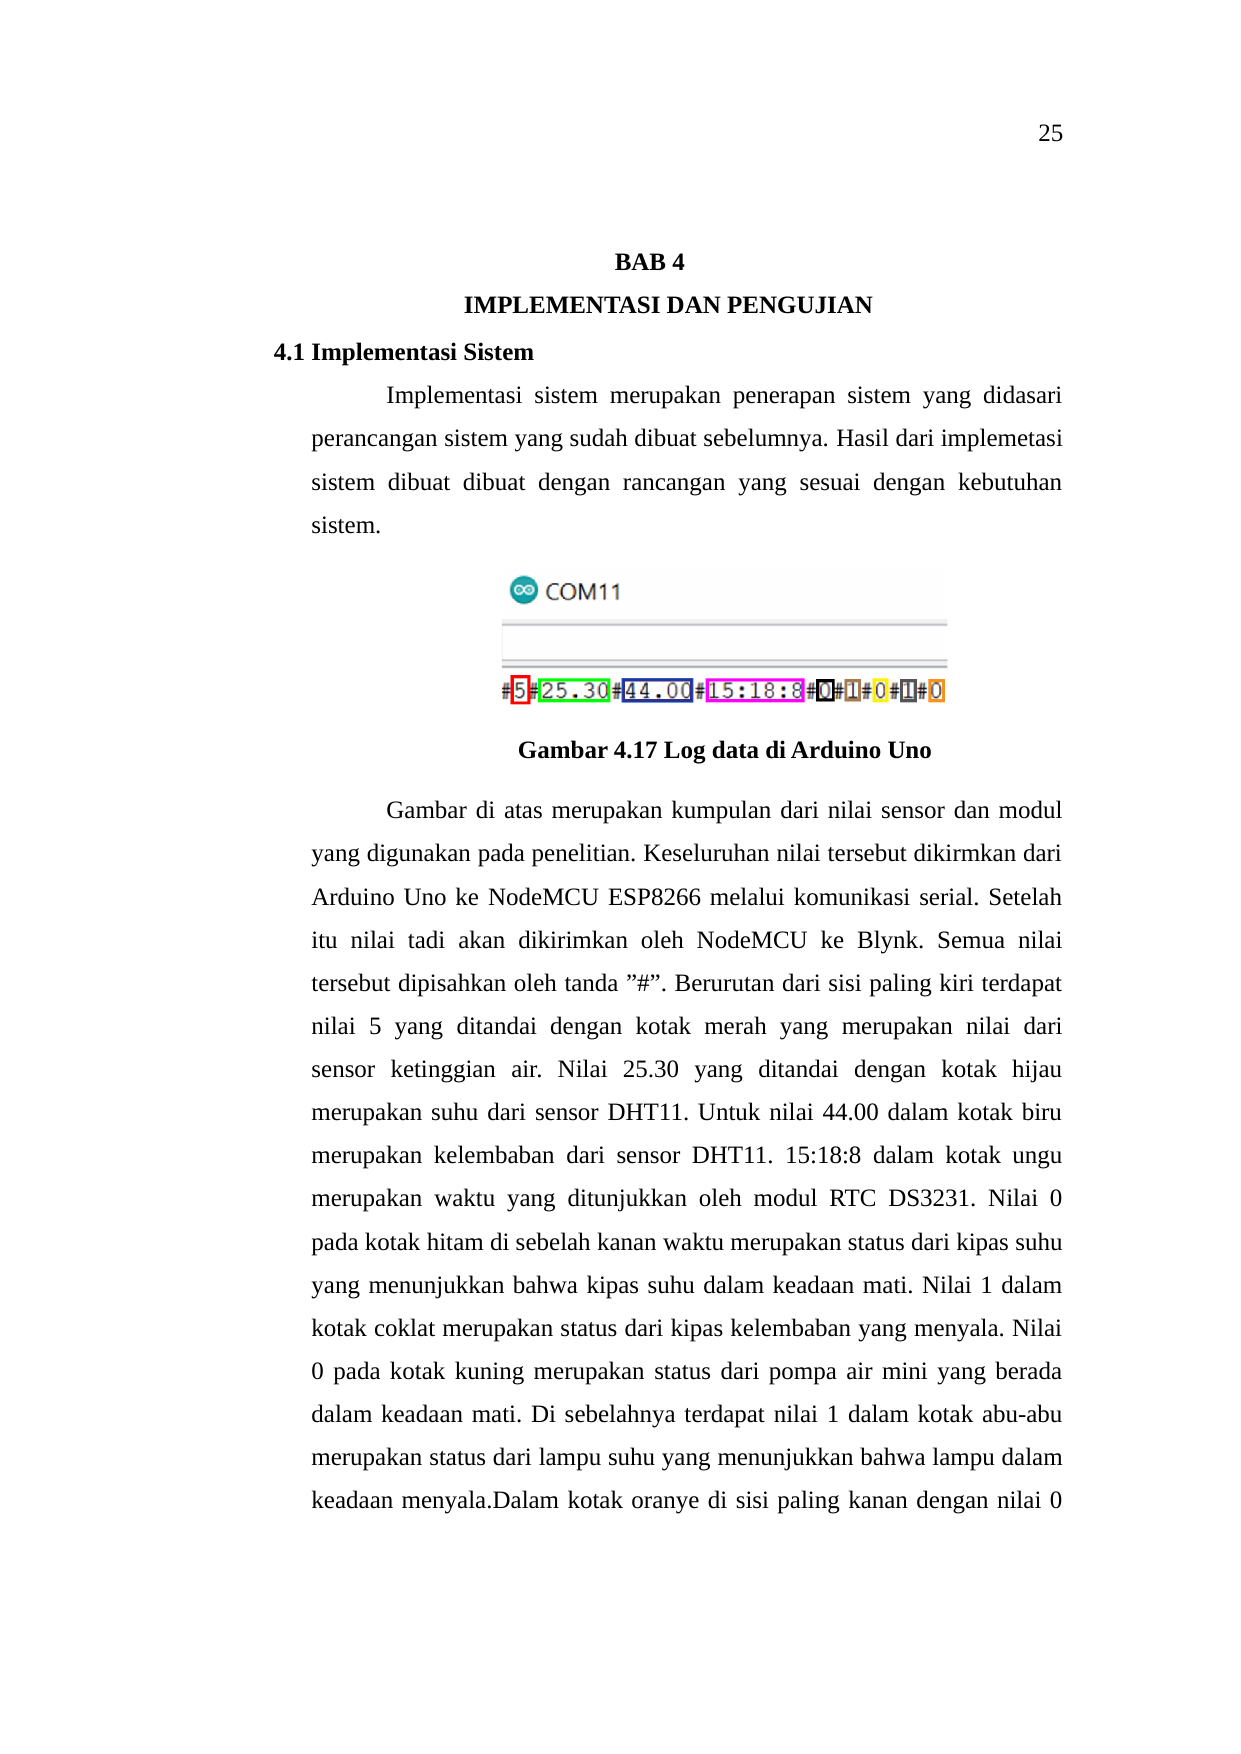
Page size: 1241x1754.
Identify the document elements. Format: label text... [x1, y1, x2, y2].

picture [501, 569, 948, 705]
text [311, 795, 1063, 1514]
subtitle Implementasi Sistem [274, 337, 1063, 366]
subtitle IMPLEMENTASI DAN PENGUJIAN [236, 247, 1063, 319]
text Implementasi sistem merupakan penerapan sistem yang didasari perancangan sistem yang sudah dibuat sebelumnya. Hasil dari implemetasi sistem dibuat dibuat dengan rancangan yang sesuai dengan kebutuhan sistem. [311, 380, 1063, 538]
